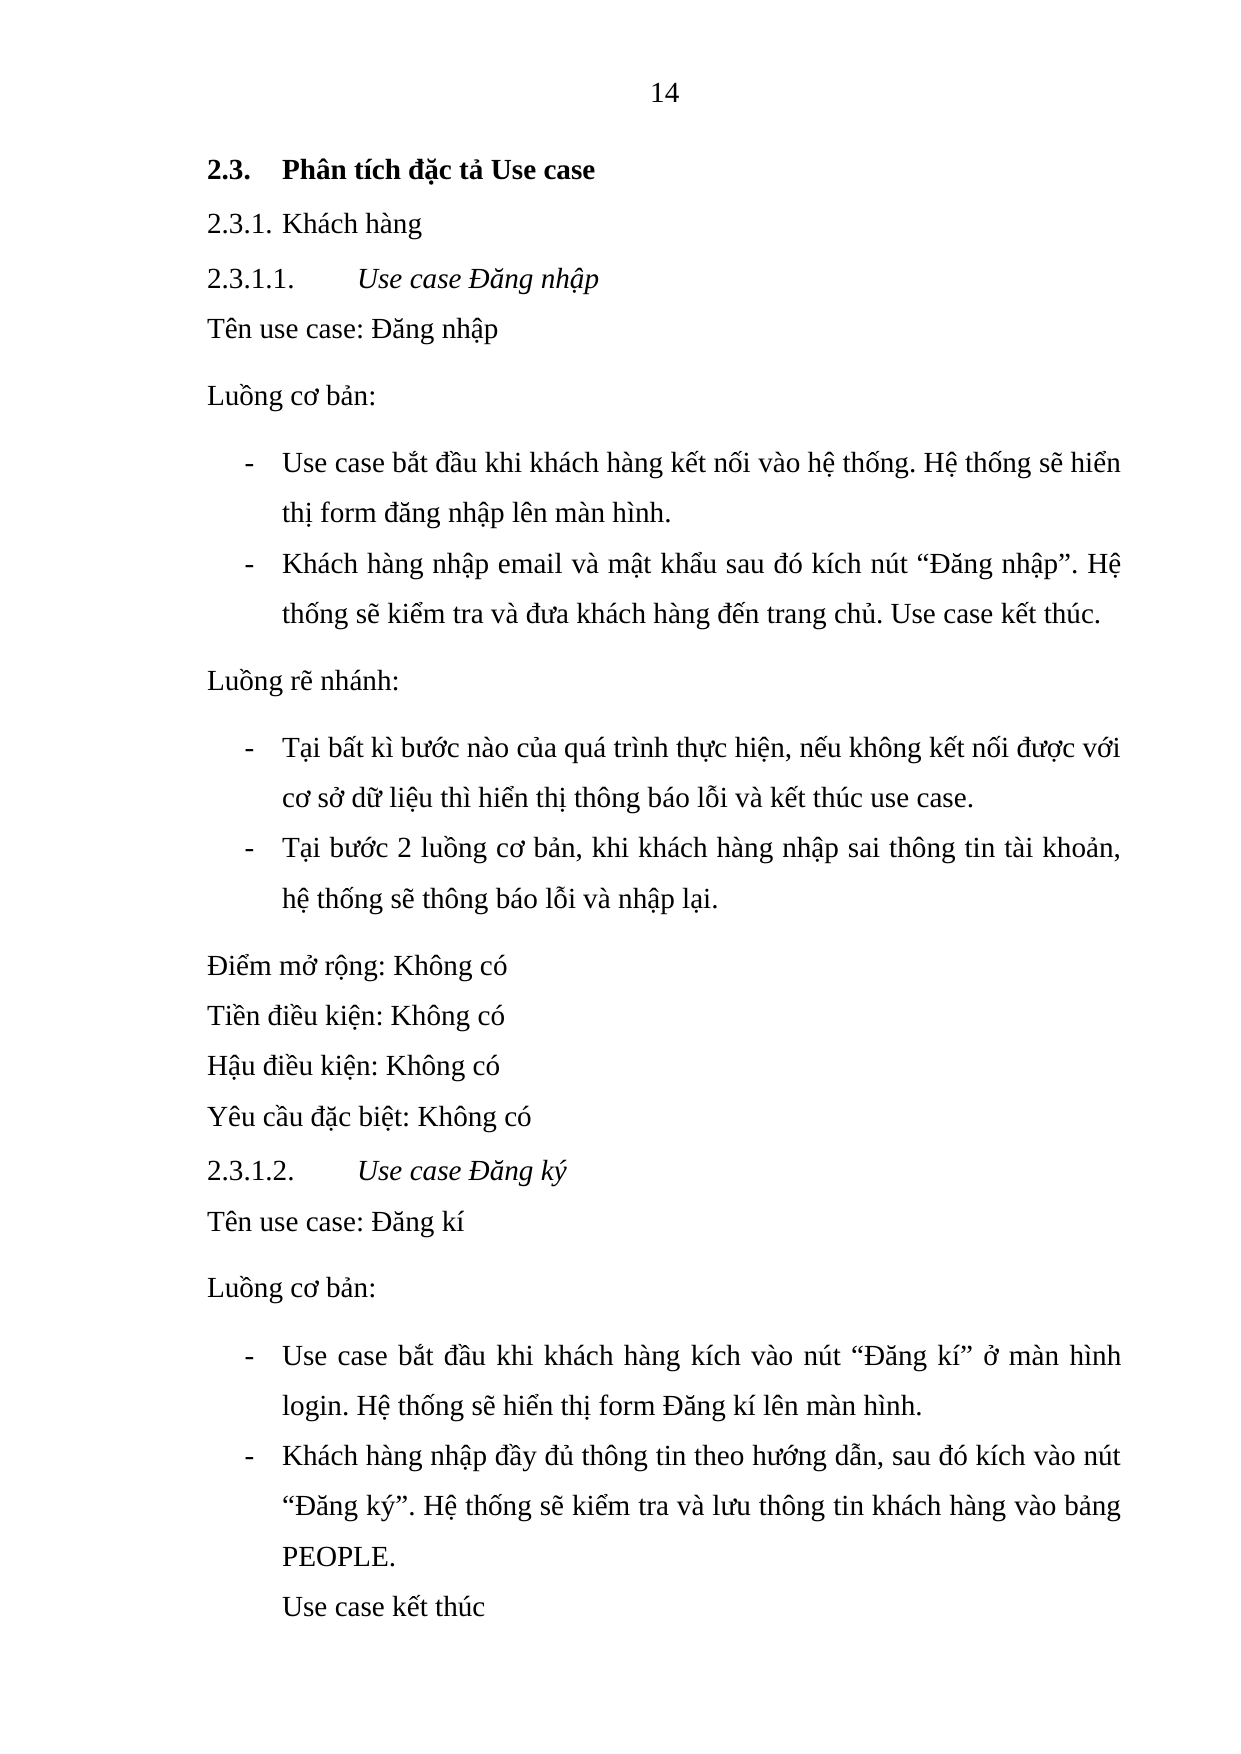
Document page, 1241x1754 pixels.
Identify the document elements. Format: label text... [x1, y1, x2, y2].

text Luồng cơ bản: [207, 1271, 1122, 1304]
list Khách hàng nhập email và mật khẩu sau đó kích nút “Đăng nhập”. Hệ thống sẽ kiểm tra và đưa khách hàng đến trang chủ. Use case kết thúc. [244, 546, 1122, 629]
text Luồng cơ bản: [207, 378, 1122, 412]
subtitle Phân tích đặc tả Use case [207, 152, 1122, 185]
text Yêu cầu đặc biệt: Không có [207, 1099, 1122, 1132]
list Tại bất kì bước nào của quá trình thực hiện, nếu không kết nối được với cơ sở dữ liệu thì hiển thị thông báo lỗi và kết thúc use case. [244, 730, 1122, 814]
list Use case bắt đầu khi khách hàng kết nối vào hệ thống. Hệ thống sẽ hiển thị form đăng nhập lên màn hình. [244, 445, 1122, 529]
subtitle Khách hàng [207, 206, 1122, 240]
text Luồng rẽ nhánh: [207, 663, 1122, 697]
text Điểm mở rộng: Không có [207, 948, 1122, 981]
text Tiền điều kiện: Không có [207, 998, 1122, 1032]
list Use case kết thúc [282, 1589, 1122, 1623]
text Tên use case: Đăng kí [207, 1204, 1122, 1237]
text Tên use case: Đăng nhập [207, 311, 1122, 345]
subtitle Use case Đăng ký [207, 1153, 1122, 1187]
list Use case bắt đầu khi khách hàng kích vào nút “Đăng kí” ở màn hình login. Hệ thống sẽ hiển thị form Đăng kí lên màn hình. [244, 1338, 1122, 1421]
subtitle Use case Đăng nhập [207, 261, 1122, 294]
list Tại bước 2 luồng cơ bản, khi khách hàng nhập sai thông tin tài khoản, hệ thống sẽ thông báo lỗi và nhập lại. [244, 831, 1122, 914]
text Hậu điều kiện: Không có [207, 1048, 1122, 1082]
list Khách hàng nhập đầy đủ thông tin theo hướng dẫn, sau đó kích vào nút “Đăng ký”. Hệ thống sẽ kiểm tra và lưu thông tin khách hàng vào bảng PEOPLE. [244, 1438, 1122, 1572]
